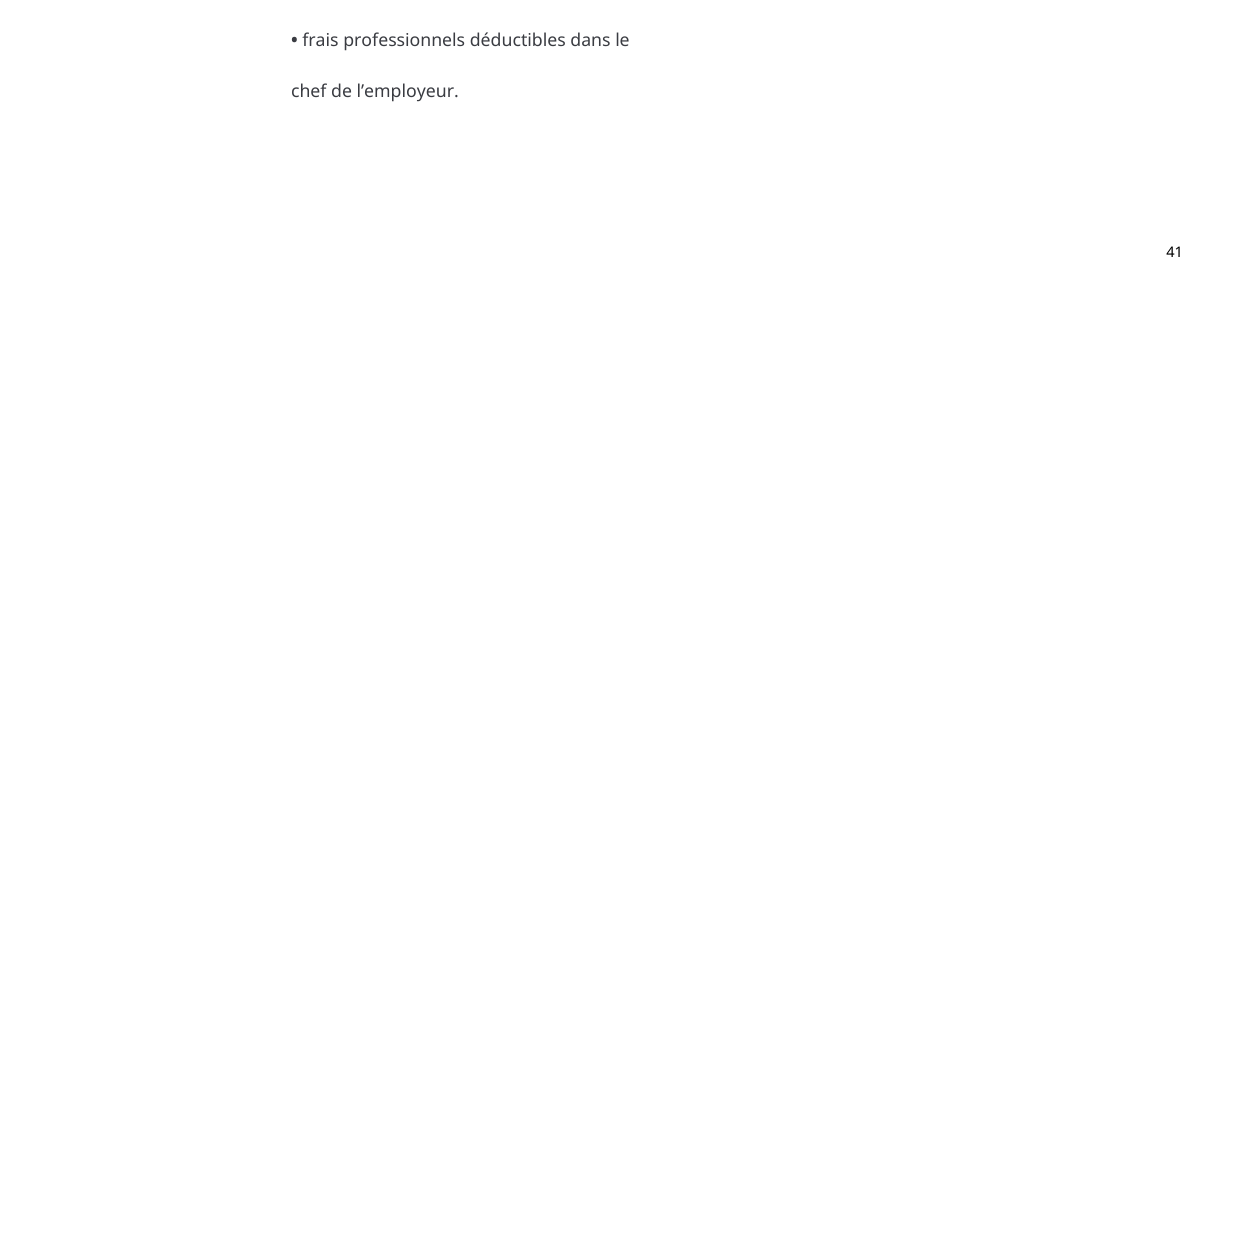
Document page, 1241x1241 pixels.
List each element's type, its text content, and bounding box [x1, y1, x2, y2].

text 41 [57, 242, 1182, 262]
text • frais professionnels déductibles dans le chef de l’employeur. [291, 27, 633, 103]
